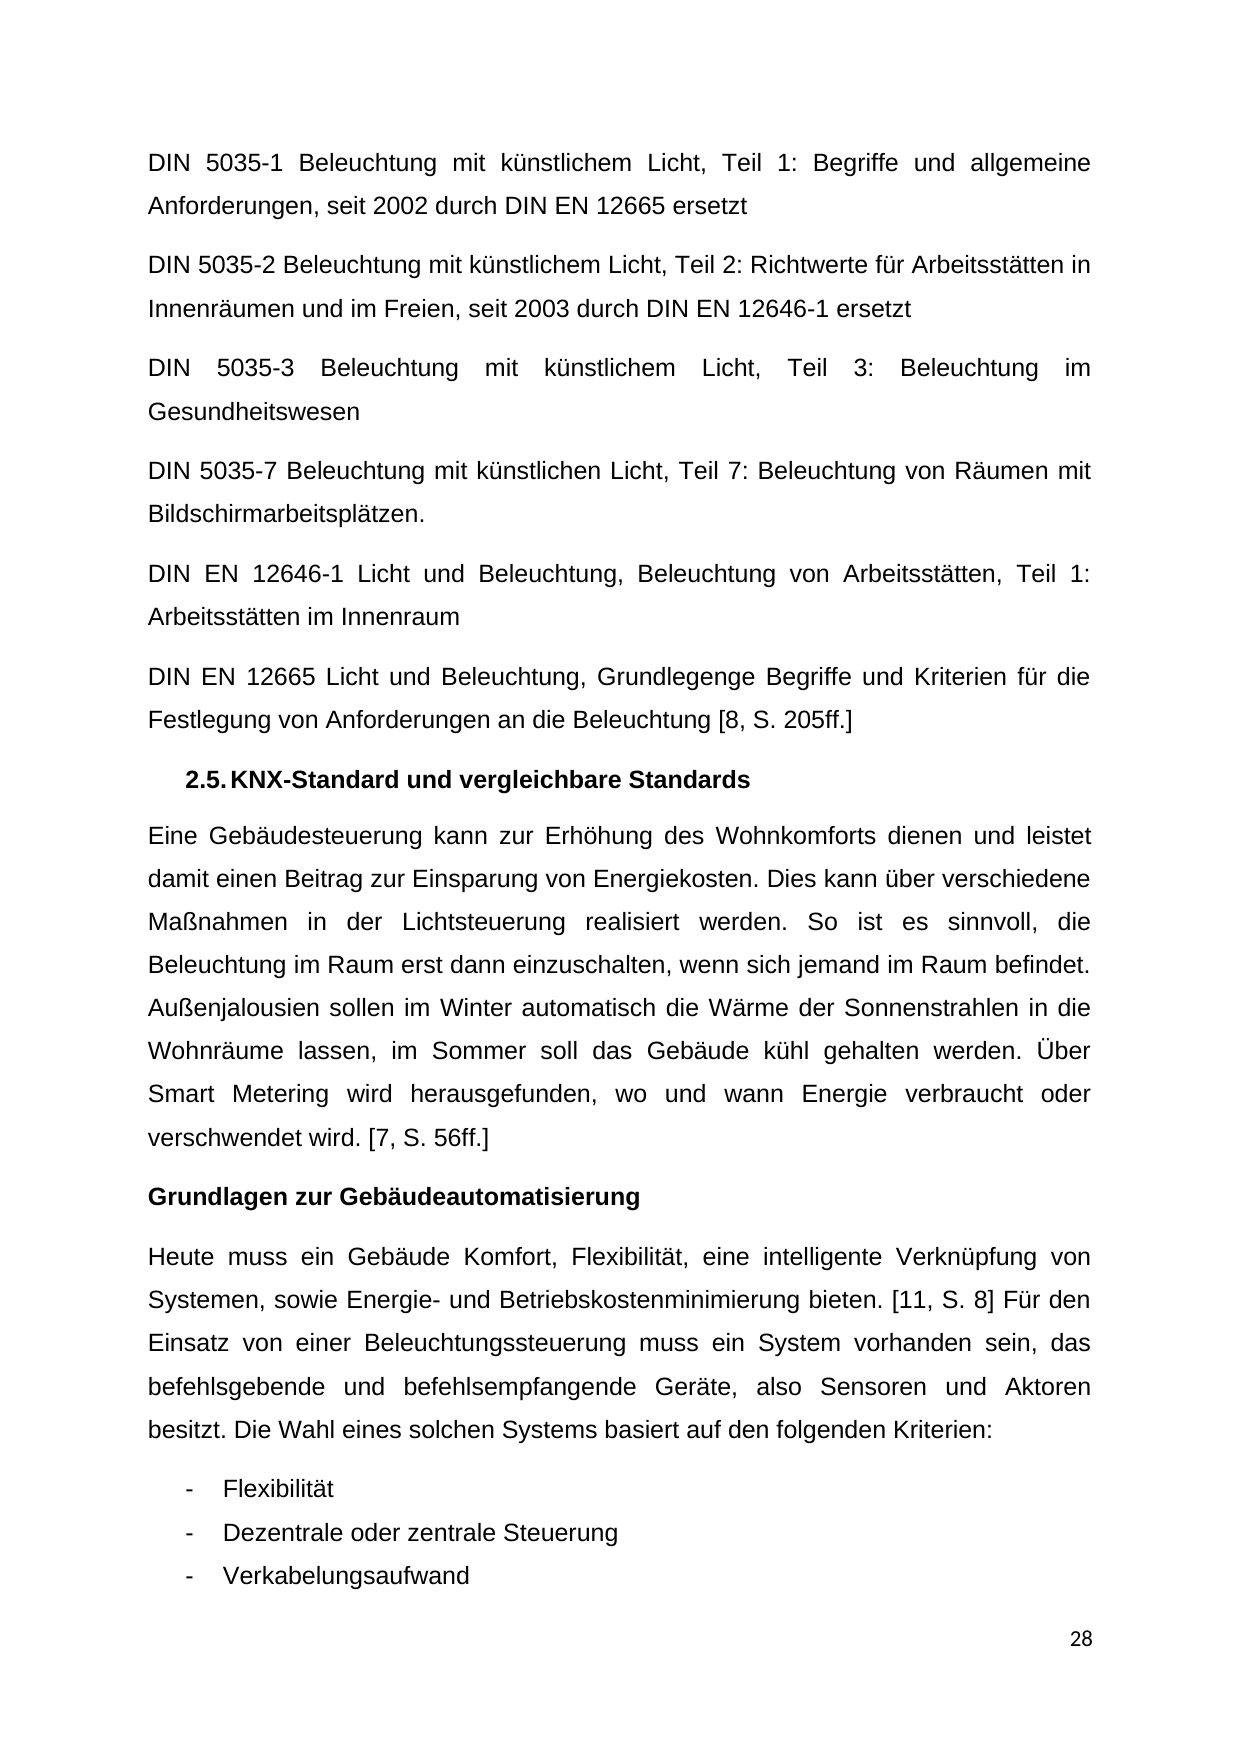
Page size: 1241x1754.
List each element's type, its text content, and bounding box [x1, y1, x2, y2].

text Heute muss ein Gebäude Komfort, Flexibilität, eine intelligente Verknüpfung von Systemen, sowie Energie- und Betriebskostenminimierung bieten. [11, S. 8] Für den Einsatz von einer Beleuchtungssteuerung muss ein System vorhanden sein, das befehlsgebende und befehlsempfangende Geräte, also Sensoren und Aktoren besitzt. Die Wahl eines solchen Systems basiert auf den folgenden Kriterien: [148, 1242, 1093, 1443]
list KNX-Standard und vergleichbare Standards [185, 765, 1093, 794]
text Grundlagen zur Gebäudeautomatisierung [148, 1182, 1093, 1211]
text DIN 5035-1 Beleuchtung mit künstlichem Licht, Teil 1: Begriffe und allgemeine Anforderungen, seit 2002 durch DIN EN 12665 ersetzt [148, 148, 1093, 219]
text DIN EN 12646-1 Licht und Beleuchtung, Beleuchtung von Arbeitsstätten, Teil 1: Arbeitsstätten im Innenraum [148, 559, 1093, 631]
list Verkabelungsaufwand [185, 1561, 1093, 1589]
text DIN EN 12665 Licht und Beleuchtung, Grundlegenge Begriffe und Kriterien für die Festlegung von Anforderungen an die Beleuchtung [8, S. 205ff.] [148, 662, 1093, 734]
text DIN 5035-7 Beleuchtung mit künstlichen Licht, Teil 7: Beleuchtung von Räumen mit Bildschirmarbeitsplätzen. [148, 456, 1093, 528]
text DIN 5035-2 Beleuchtung mit künstlichem Licht, Teil 2: Richtwerte für Arbeitsstätten in Innenräumen und im Freien, seit 2003 durch DIN EN 12646-1 ersetzt [148, 251, 1093, 322]
text Eine Gebäudesteuerung kann zur Erhöhung des Wohnkomforts dienen und leistet damit einen Beitrag zur Einsparung von Energiekosten. Dies kann über verschiedene Maßnahmen in der Lichtsteuerung realisiert werden. So ist es sinnvoll, die Beleuchtung im Raum erst dann einzuschalten, wenn sich jemand im Raum befindet. Außenjalousien sollen im Winter automatisch die Wärme der Sonnenstrahlen in die Wohnräume lassen, im Sommer soll das Gebäude kühl gehalten werden. Über Smart Metering wird herausgefunden, wo und wann Energie verbraucht oder verschwendet wird. [7, S. 56ff.] [148, 821, 1093, 1151]
list Dezentrale oder zentrale Steuerung [185, 1518, 1093, 1546]
text DIN 5035-3 Beleuchtung mit künstlichem Licht, Teil 3: Beleuchtung im Gesundheitswesen [148, 353, 1093, 425]
list Flexibilität [185, 1474, 1093, 1503]
